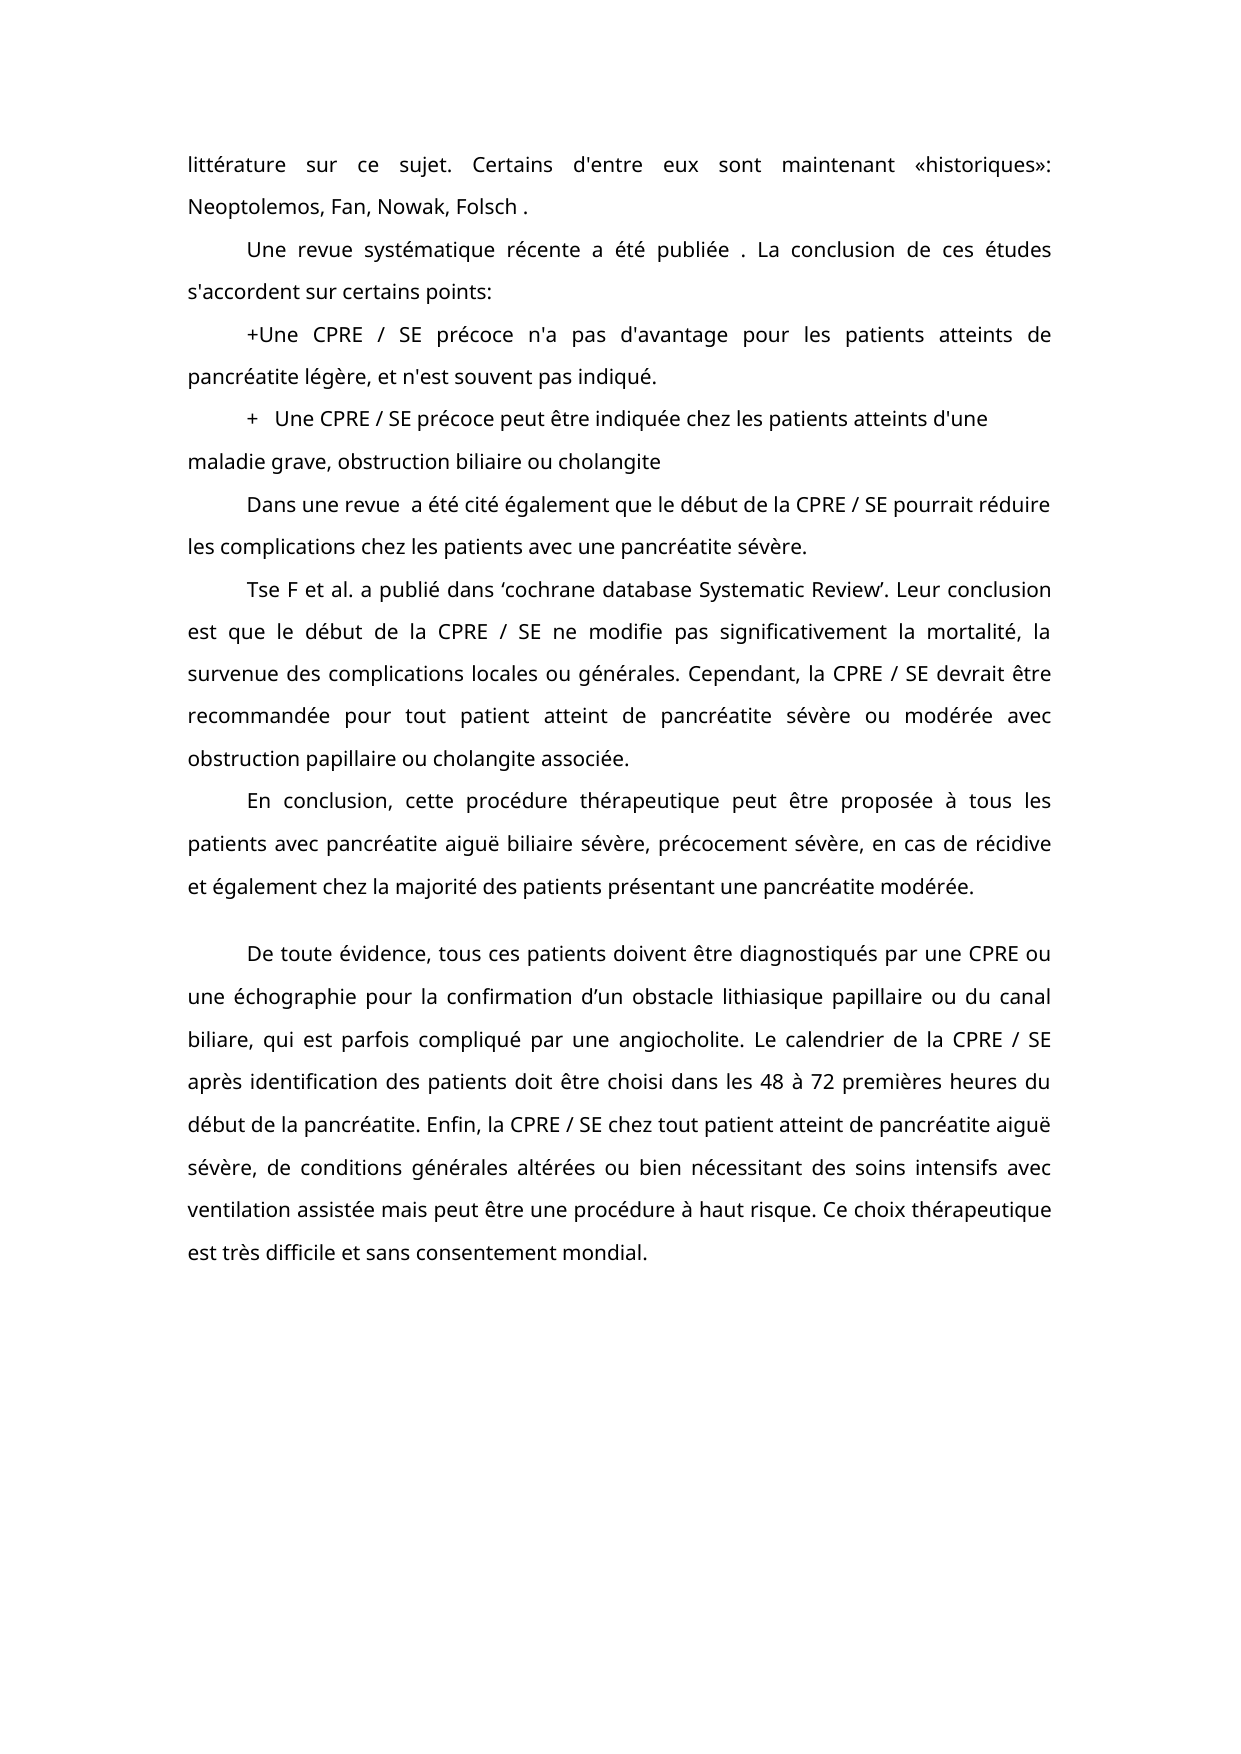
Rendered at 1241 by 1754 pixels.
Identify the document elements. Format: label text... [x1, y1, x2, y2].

text +Une CPRE / SE précoce n'a pas d'avantage pour les patients atteints de pancréatite légère, et n'est souvent pas indiqué. [187, 320, 1053, 391]
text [187, 150, 1053, 221]
text Dans une revue a été cité également que le début de la CPRE / SE pourrait réduire les complications chez les patients avec une pancréatite sévère. [187, 490, 1053, 561]
list Une CPRE / SE précoce peut être indiquée chez les patients atteints d'une maladie grave, obstruction biliaire ou cholangite [187, 404, 1051, 476]
text De toute évidence, tous ces patients doivent être diagnostiqués par une CPRE ou une échographie pour la confirmation d’un obstacle lithiasique papillaire ou du canal biliare, qui est parfois compliqué par une angiocholite. Le calendrier de la CPRE / SE après identification des patients doit être choisi dans les 48 à 72 premières heures du début de la pancréatite. Enfin, la CPRE / SE chez tout patient atteint de pancréatite aiguë sévère, de conditions générales altérées ou bien nécessitant des soins intensifs avec ventilation assistée mais peut être une procédure à haut risque. Ce choix thérapeutique est très difficile et sans consentement mondial. [187, 939, 1053, 1266]
text En conclusion, cette procédure thérapeutique peut être proposée à tous les patients avec pancréatite aiguë biliaire sévère, précocement sévère, en cas de récidive et également chez la majorité des patients présentant une pancréatite modérée. [187, 787, 1053, 901]
text Une revue systématique récente a été publiée . La conclusion de ces études s'accordent sur certains points: [187, 235, 1053, 306]
text Tse F et al. a publié dans ‘cochrane database Systematic Review’. Leur conclusion est que le début de la CPRE / SE ne modifie pas significativement la mortalité, la survenue des complications locales ou générales. Cependant, la CPRE / SE devrait être recommandée pour tout patient atteint de pancréatite sévère ou modérée avec obstruction papillaire ou cholangite associée. [187, 575, 1053, 772]
